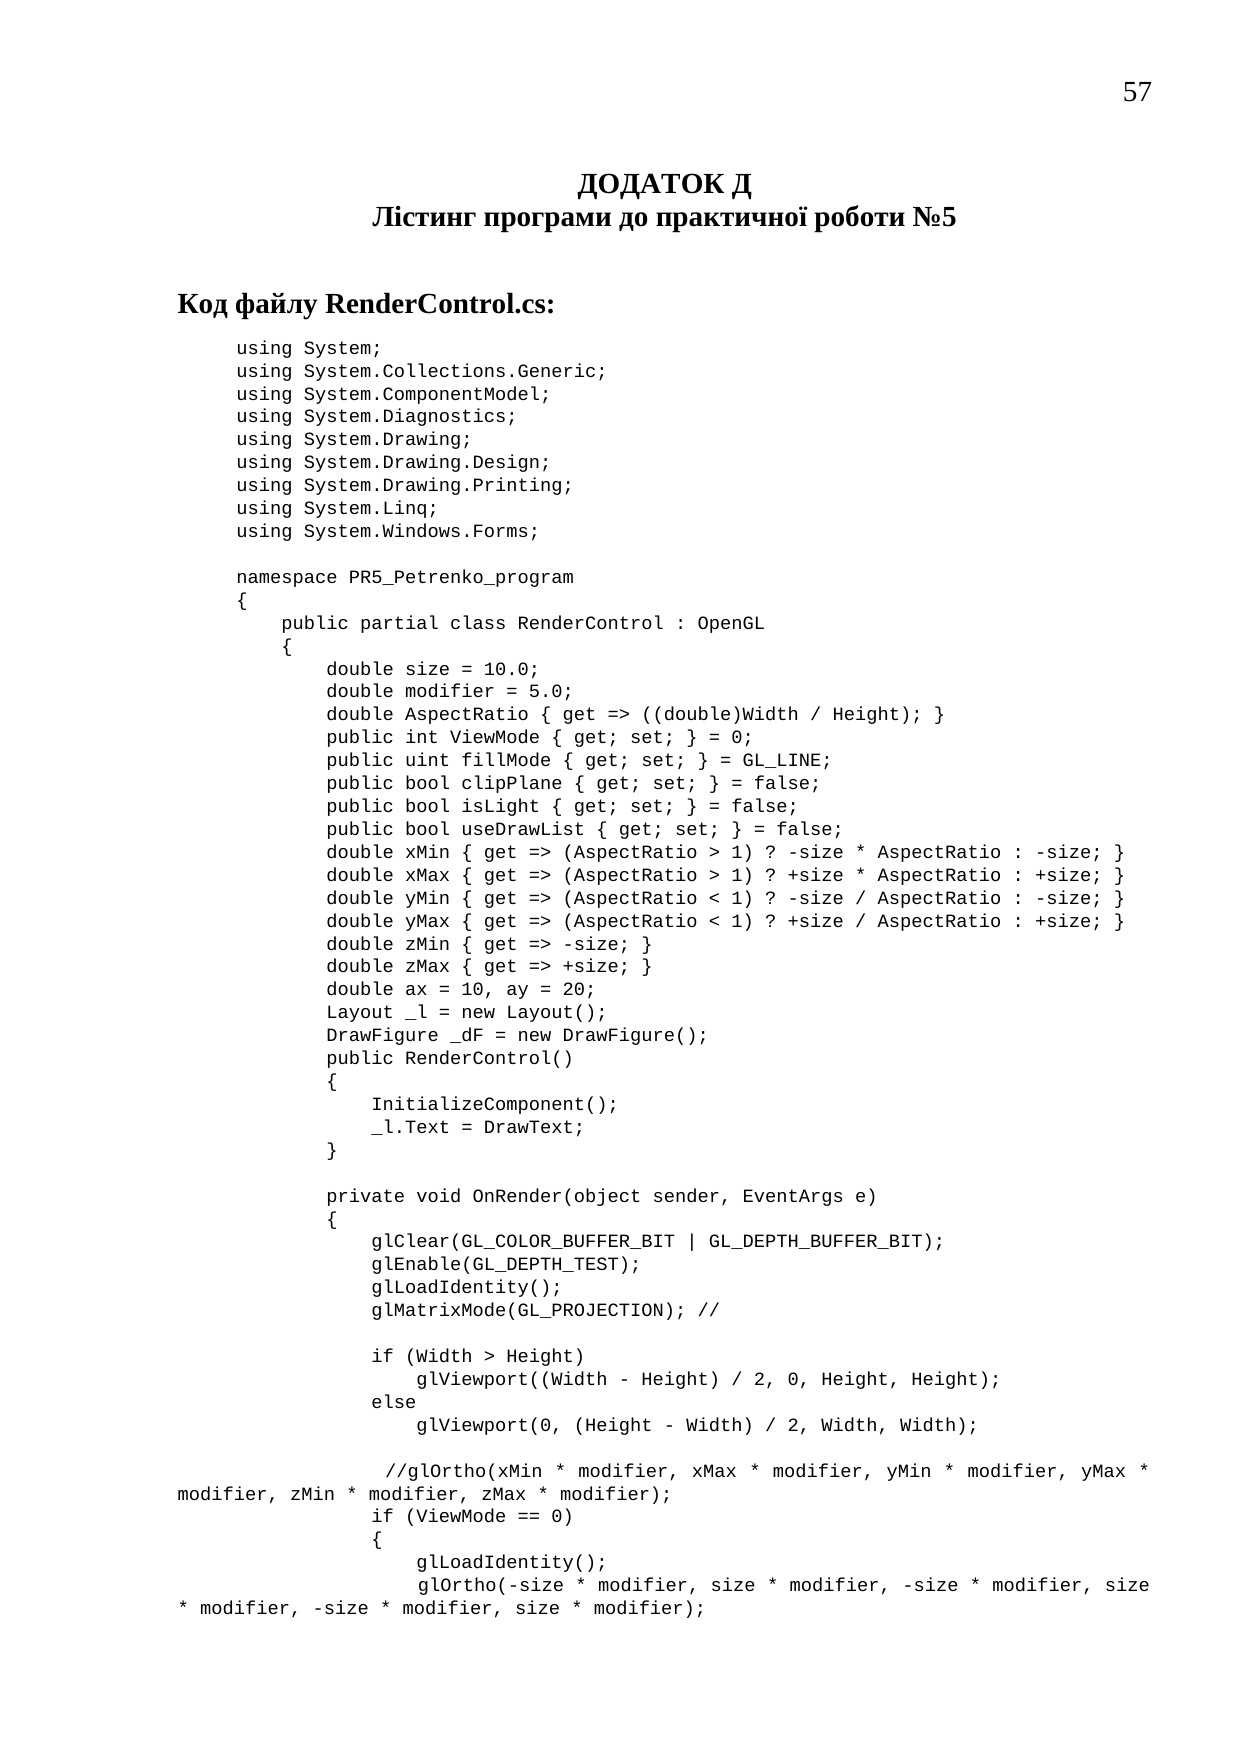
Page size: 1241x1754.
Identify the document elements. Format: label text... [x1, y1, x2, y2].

text using System.Collections.Generic; [177, 361, 1152, 383]
text double zMax { get => +size; } [177, 957, 1152, 978]
text using System.ComponentModel; [177, 384, 1152, 406]
text } [177, 1141, 1152, 1162]
text double yMax { get => (AspectRatio < 1) ? +size / AspectRatio : +size; } [177, 911, 1152, 933]
text DrawFigure _dF = new DrawFigure(); [177, 1026, 1152, 1047]
text using System.Drawing.Printing; [177, 476, 1152, 497]
text double xMin { get => (AspectRatio > 1) ? -size * AspectRatio : -size; } [177, 843, 1152, 864]
text Код файлу RenderControl.cs: [177, 286, 1152, 319]
text else [177, 1393, 1152, 1414]
subtitle ДОДАТОК Д Лістинг програми до практичної роботи №5 [177, 166, 1152, 233]
text double yMin { get => (AspectRatio < 1) ? -size / AspectRatio : -size; } [177, 888, 1152, 910]
text glOrtho(-size * modifier, size * modifier, -size * modifier, size * modifier, -size * modifier, size * modifier); [177, 1576, 1152, 1620]
text Layout _l = new Layout(); [177, 1003, 1152, 1024]
text _l.Text = DrawText; [177, 1118, 1152, 1139]
text //glOrtho(xMin * modifier, xMax * modifier, yMin * modifier, yMax * modifier, zMin * modifier, zMax * modifier); [177, 1461, 1152, 1506]
text glLoadIdentity(); [177, 1278, 1152, 1299]
text { [177, 1072, 1152, 1093]
text using System.Drawing; [177, 430, 1152, 451]
text glMatrixMode(GL_PROJECTION); // [177, 1301, 1152, 1322]
text private void OnRender(object sender, EventArgs e) [177, 1186, 1152, 1208]
text double AspectRatio { get => ((double)Width / Height); } [177, 705, 1152, 726]
text public bool clipPlane { get; set; } = false; [177, 774, 1152, 795]
text using System.Diagnostics; [177, 407, 1152, 428]
text glEnable(GL_DEPTH_TEST); [177, 1255, 1152, 1276]
text using System.Drawing.Design; [177, 453, 1152, 474]
text using System.Linq; [177, 499, 1152, 520]
text { [177, 1209, 1152, 1231]
text using System.Windows.Forms; [177, 522, 1152, 543]
text public uint fillMode { get; set; } = GL_LINE; [177, 751, 1152, 772]
text InitializeComponent(); [177, 1095, 1152, 1116]
text glClear(GL_COLOR_BUFFER_BIT | GL_DEPTH_BUFFER_BIT); [177, 1232, 1152, 1253]
text double size = 10.0; [177, 659, 1152, 681]
text glViewport(0, (Height - Width) / 2, Width, Width); [177, 1416, 1152, 1437]
text double modifier = 5.0; [177, 682, 1152, 703]
text if (ViewMode == 0) [177, 1507, 1152, 1528]
text double xMax { get => (AspectRatio > 1) ? +size * AspectRatio : +size; } [177, 866, 1152, 887]
text { [177, 591, 1152, 612]
text glLoadIdentity(); [177, 1553, 1152, 1574]
text if (Width > Height) [177, 1347, 1152, 1368]
text glViewport((Width - Height) / 2, 0, Height, Height); [177, 1370, 1152, 1391]
text public partial class RenderControl : OpenGL [177, 613, 1152, 635]
text public int ViewMode { get; set; } = 0; [177, 728, 1152, 749]
text public bool useDrawList { get; set; } = false; [177, 820, 1152, 841]
text { [177, 1530, 1152, 1551]
text { [177, 636, 1152, 658]
text namespace PR5_Petrenko_program [177, 568, 1152, 589]
text public bool isLight { get; set; } = false; [177, 797, 1152, 818]
text double ax = 10, ay = 20; [177, 980, 1152, 1001]
text public RenderControl() [177, 1049, 1152, 1070]
text double zMin { get => -size; } [177, 934, 1152, 956]
text using System; [177, 338, 1152, 360]
